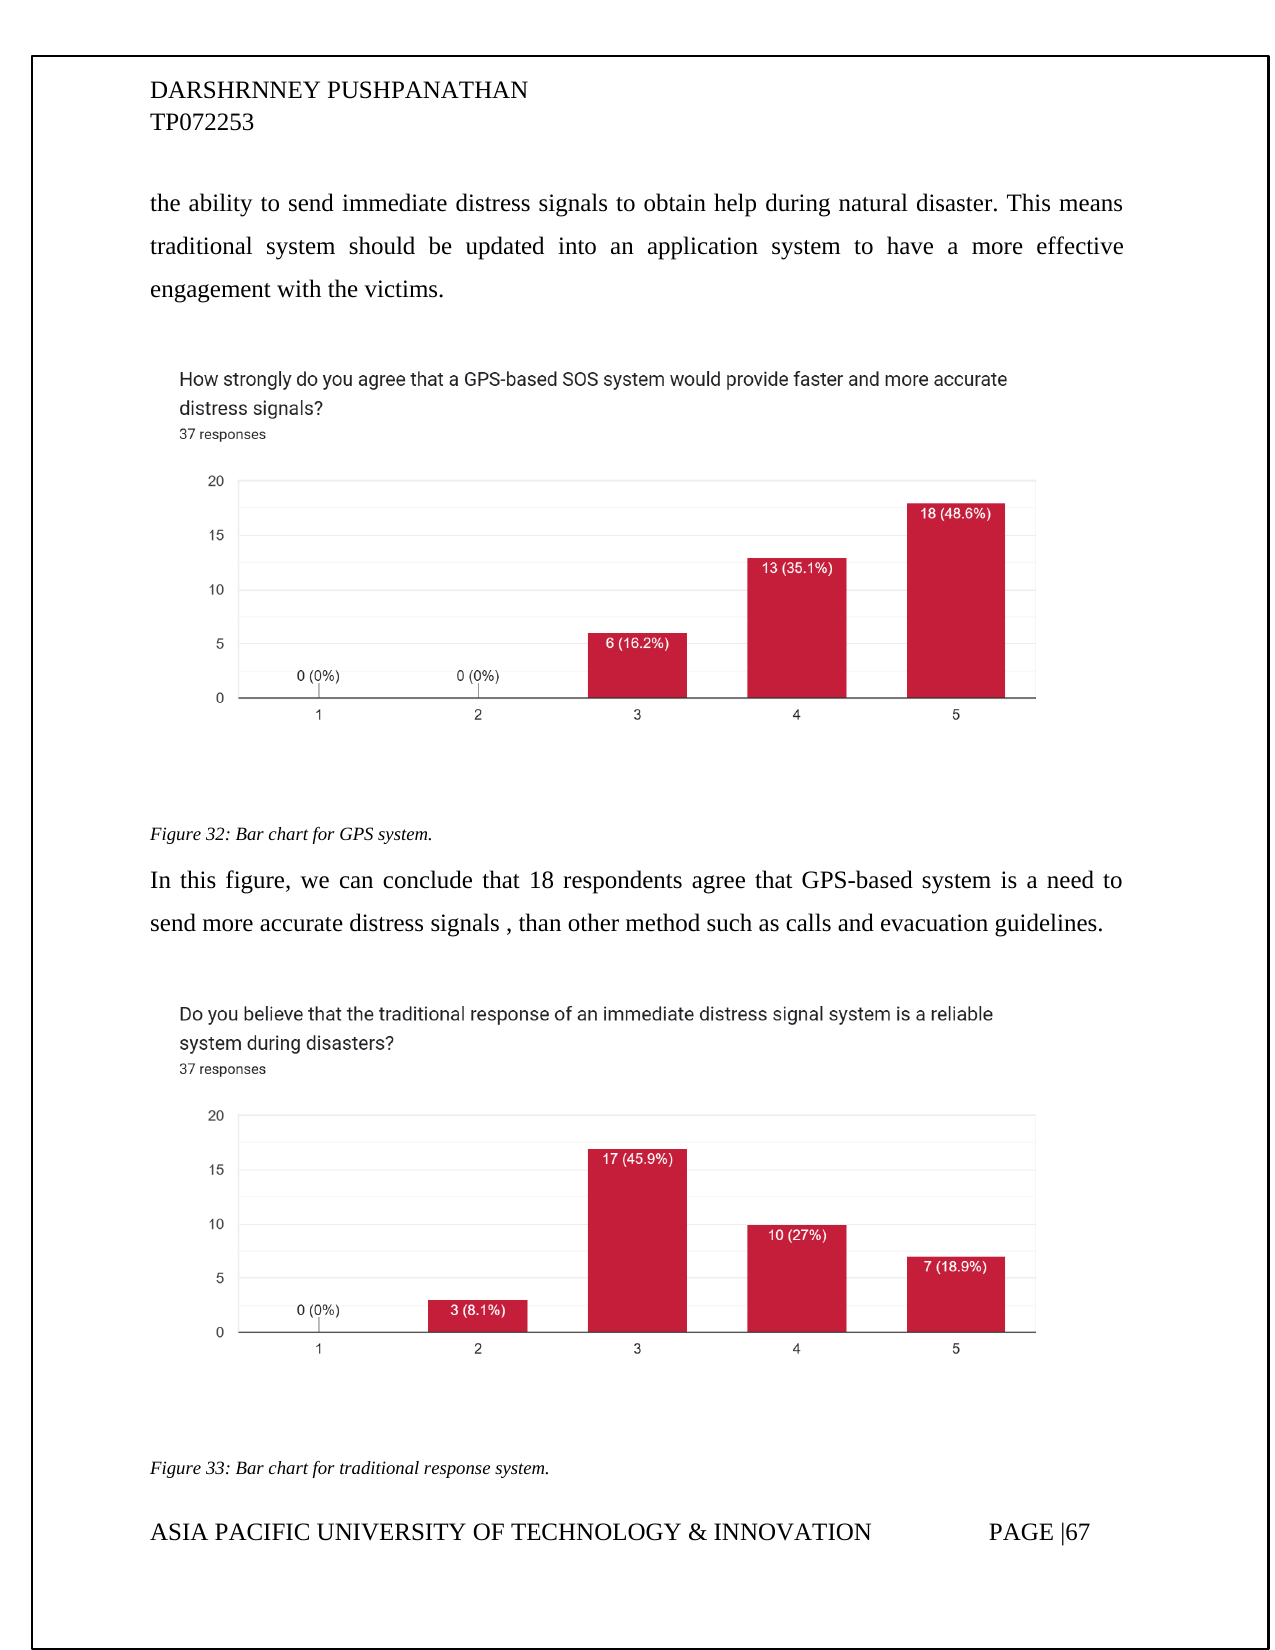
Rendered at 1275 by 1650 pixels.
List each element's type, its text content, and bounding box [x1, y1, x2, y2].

text Figure 33: Bar chart for traditional response system. [150, 1457, 1125, 1479]
picture [150, 972, 1036, 1422]
text Figure 32: Bar chart for GPS system. [150, 823, 1125, 844]
picture [150, 337, 1036, 788]
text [150, 188, 1125, 303]
text In this figure, we can conclude that 18 respondents agree that GPS-based system is a need to send more accurate distress signals , than other method such as calls and evacuation guidelines. [150, 865, 1125, 937]
